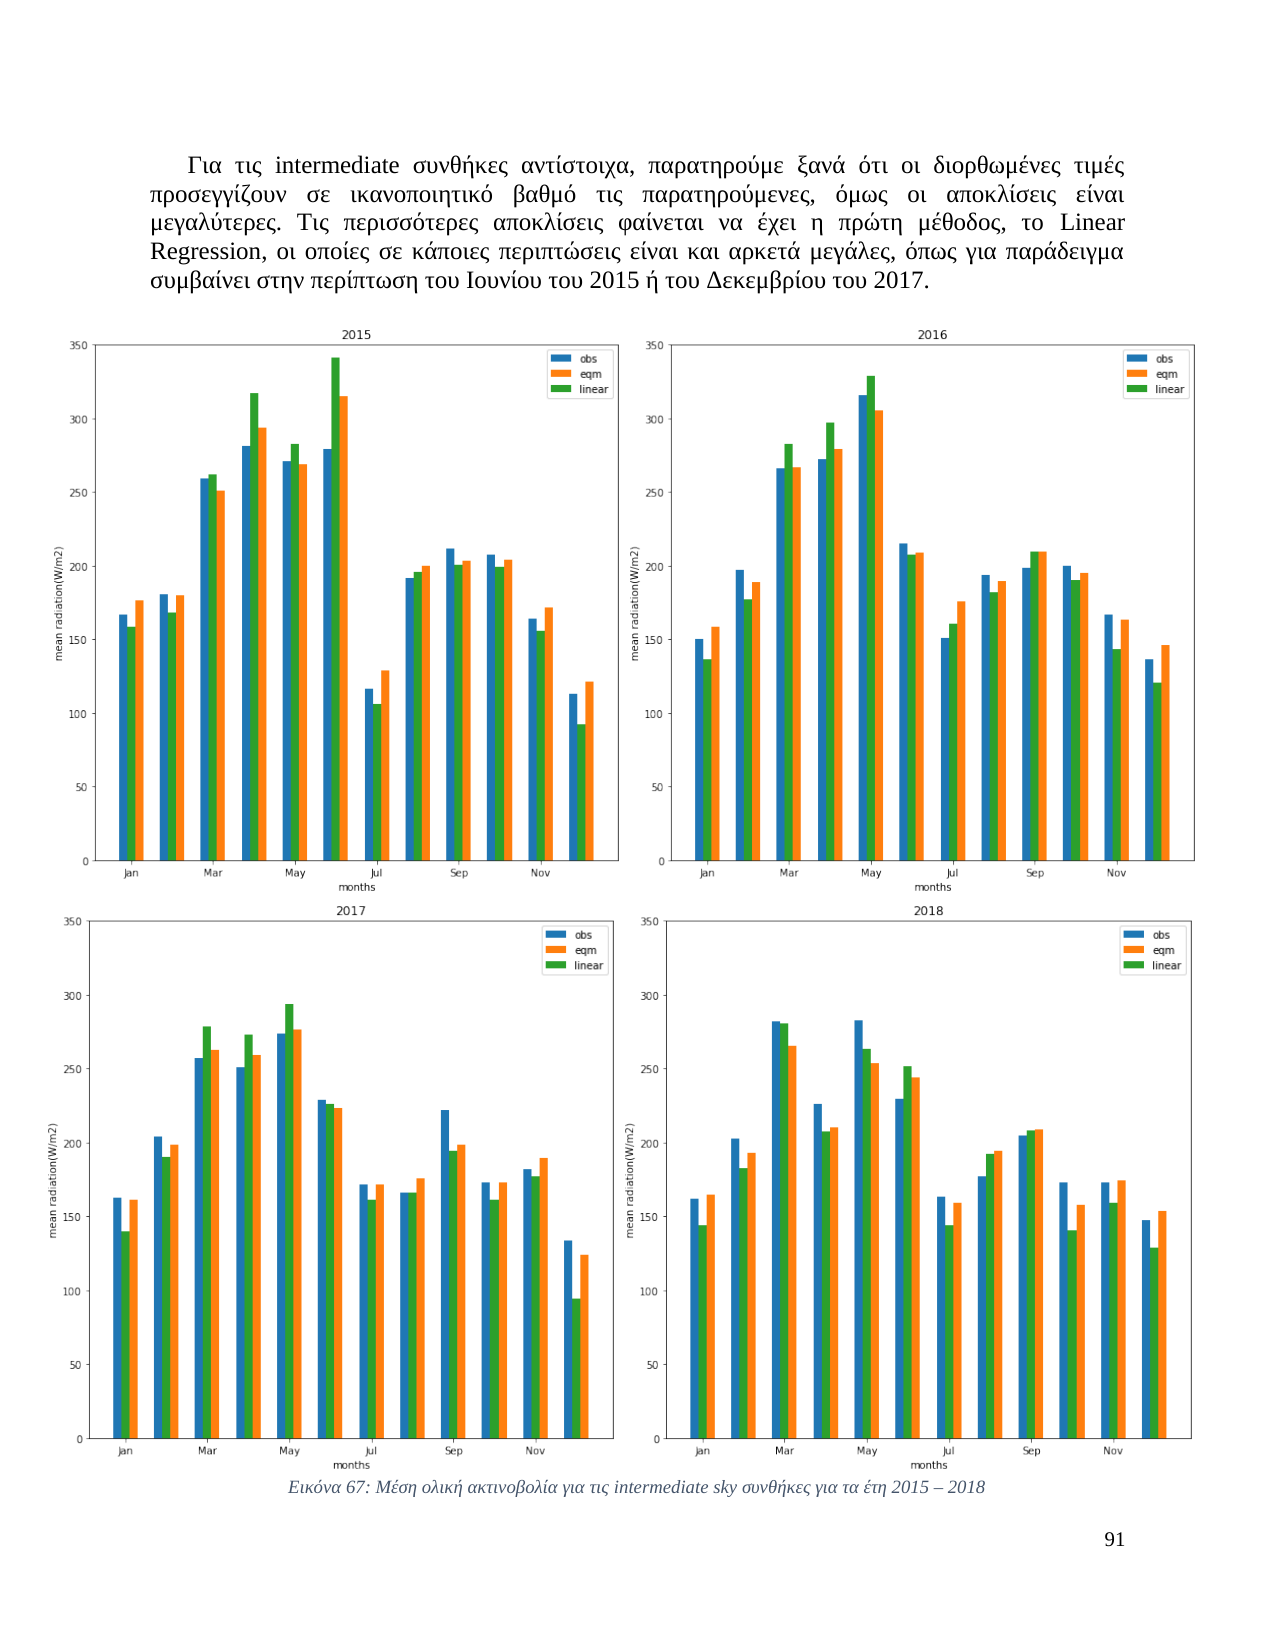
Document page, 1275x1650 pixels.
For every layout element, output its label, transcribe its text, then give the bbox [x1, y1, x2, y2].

text Για τις intermediate συνθήκες αντίστοιχα, παρατηρούμε ξανά ότι οι διορθωμένες τιμές προσεγγίζουν σε ικανοποιητικό βαθμό τις παρατηρούμενες, όμως οι αποκλίσεις είναι μεγαλύτερες. Τις περισσότερες αποκλίσεις φαίνεται να έχει η πρώτη μέθοδος, το Linear Regression, οι οποίες σε κάποιες περιπτώσεις είναι και αρκετά μεγάλες, όπως για παράδειγμα συμβαίνει στην περίπτωση του Ιουνίου του 2015 ή του Δεκεμβρίου του 2017. [150, 150, 1125, 294]
picture [41, 322, 1200, 1477]
text Εικόνα 67: Μέση ολική ακτινοβολία για τις intermediate sky συνθήκες για τα έτη 2015 – 2018 [150, 1477, 1125, 1498]
